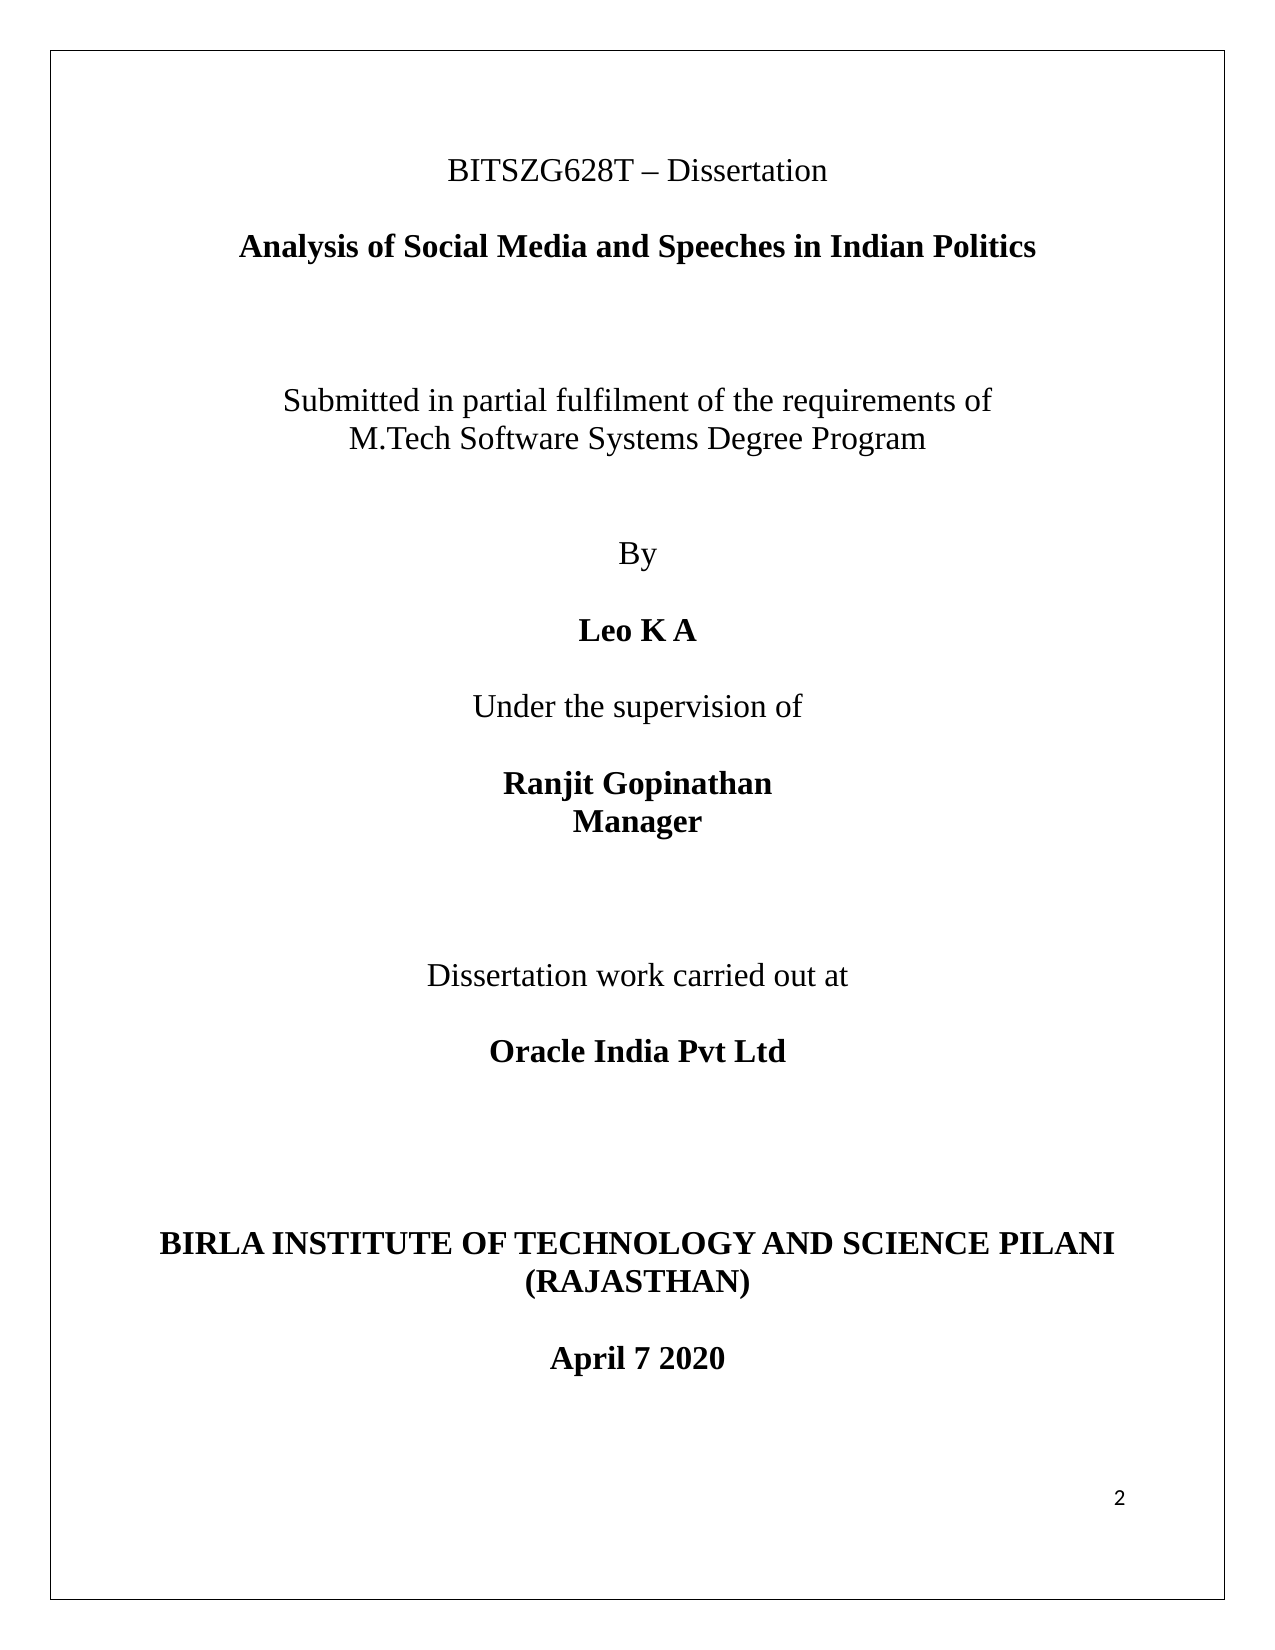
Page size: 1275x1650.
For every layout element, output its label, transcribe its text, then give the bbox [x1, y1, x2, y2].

text Leo K A [150, 610, 1125, 648]
text BITSZG628T – Dissertation [150, 150, 1125, 188]
text Oracle India Pvt Ltd [150, 1032, 1125, 1070]
text Manager [150, 802, 1125, 840]
text Under the supervision of [150, 687, 1125, 725]
text Submitted in partial fulfilment of the requirements of [150, 380, 1125, 418]
text BIRLA INSTITUTE OF TECHNOLOGY AND SCIENCE PILANI (RAJASTHAN) [150, 1223, 1125, 1300]
text By [150, 533, 1125, 572]
text Dissertation work carried out at [150, 955, 1125, 993]
text Analysis of Social Media and Speeches in Indian Politics [150, 227, 1125, 265]
text Ranjit Gopinathan [150, 763, 1125, 802]
text M.Tech Software Systems Degree Program [150, 418, 1125, 457]
text April 7 2020 [150, 1338, 1125, 1377]
